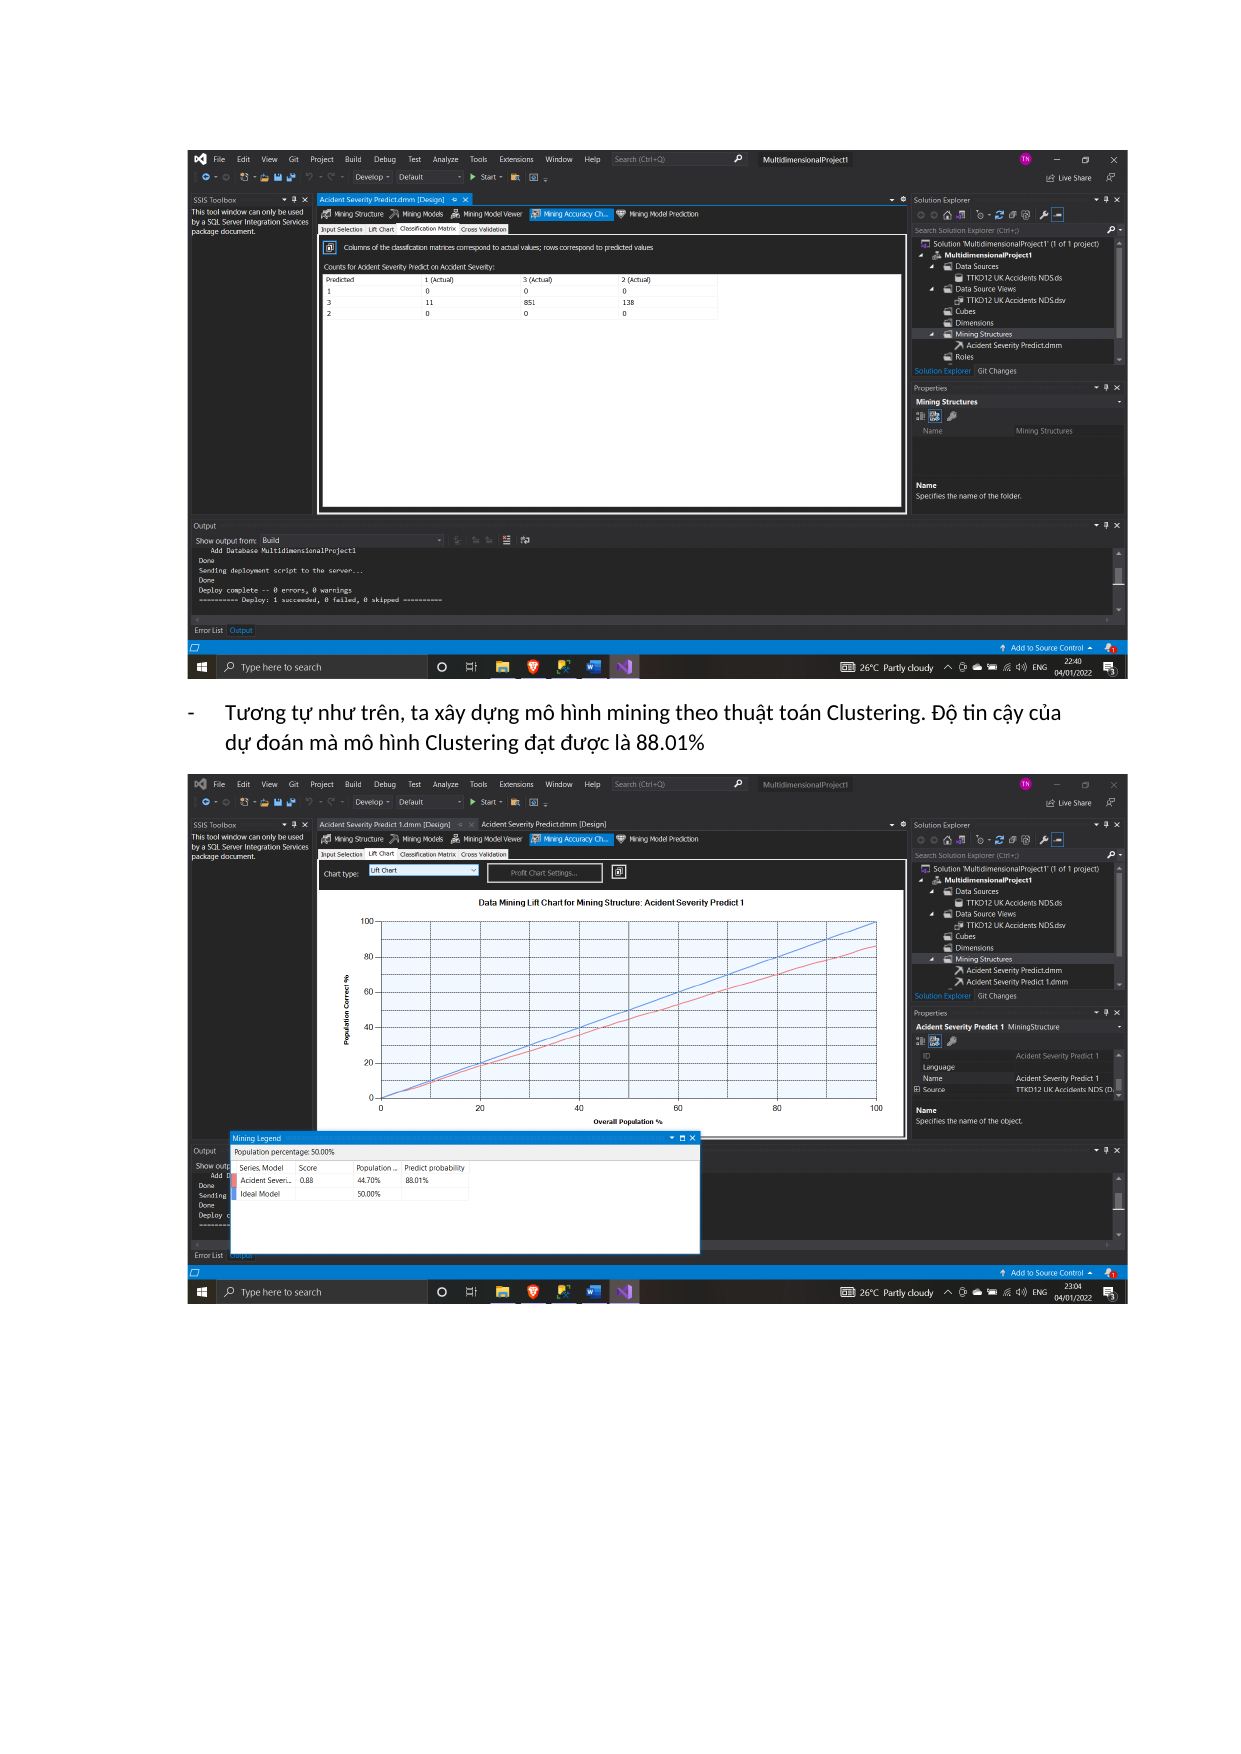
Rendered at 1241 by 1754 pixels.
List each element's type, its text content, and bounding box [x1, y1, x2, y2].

list Tương tự như trên, ta xây dựng mô hình mining theo thuật toán Clustering. Độ tin cậy của dự đoán mà mô hình Clustering đạt được là 88.01% [187, 698, 1090, 756]
picture [187, 150, 1128, 679]
picture [187, 774, 1128, 1304]
